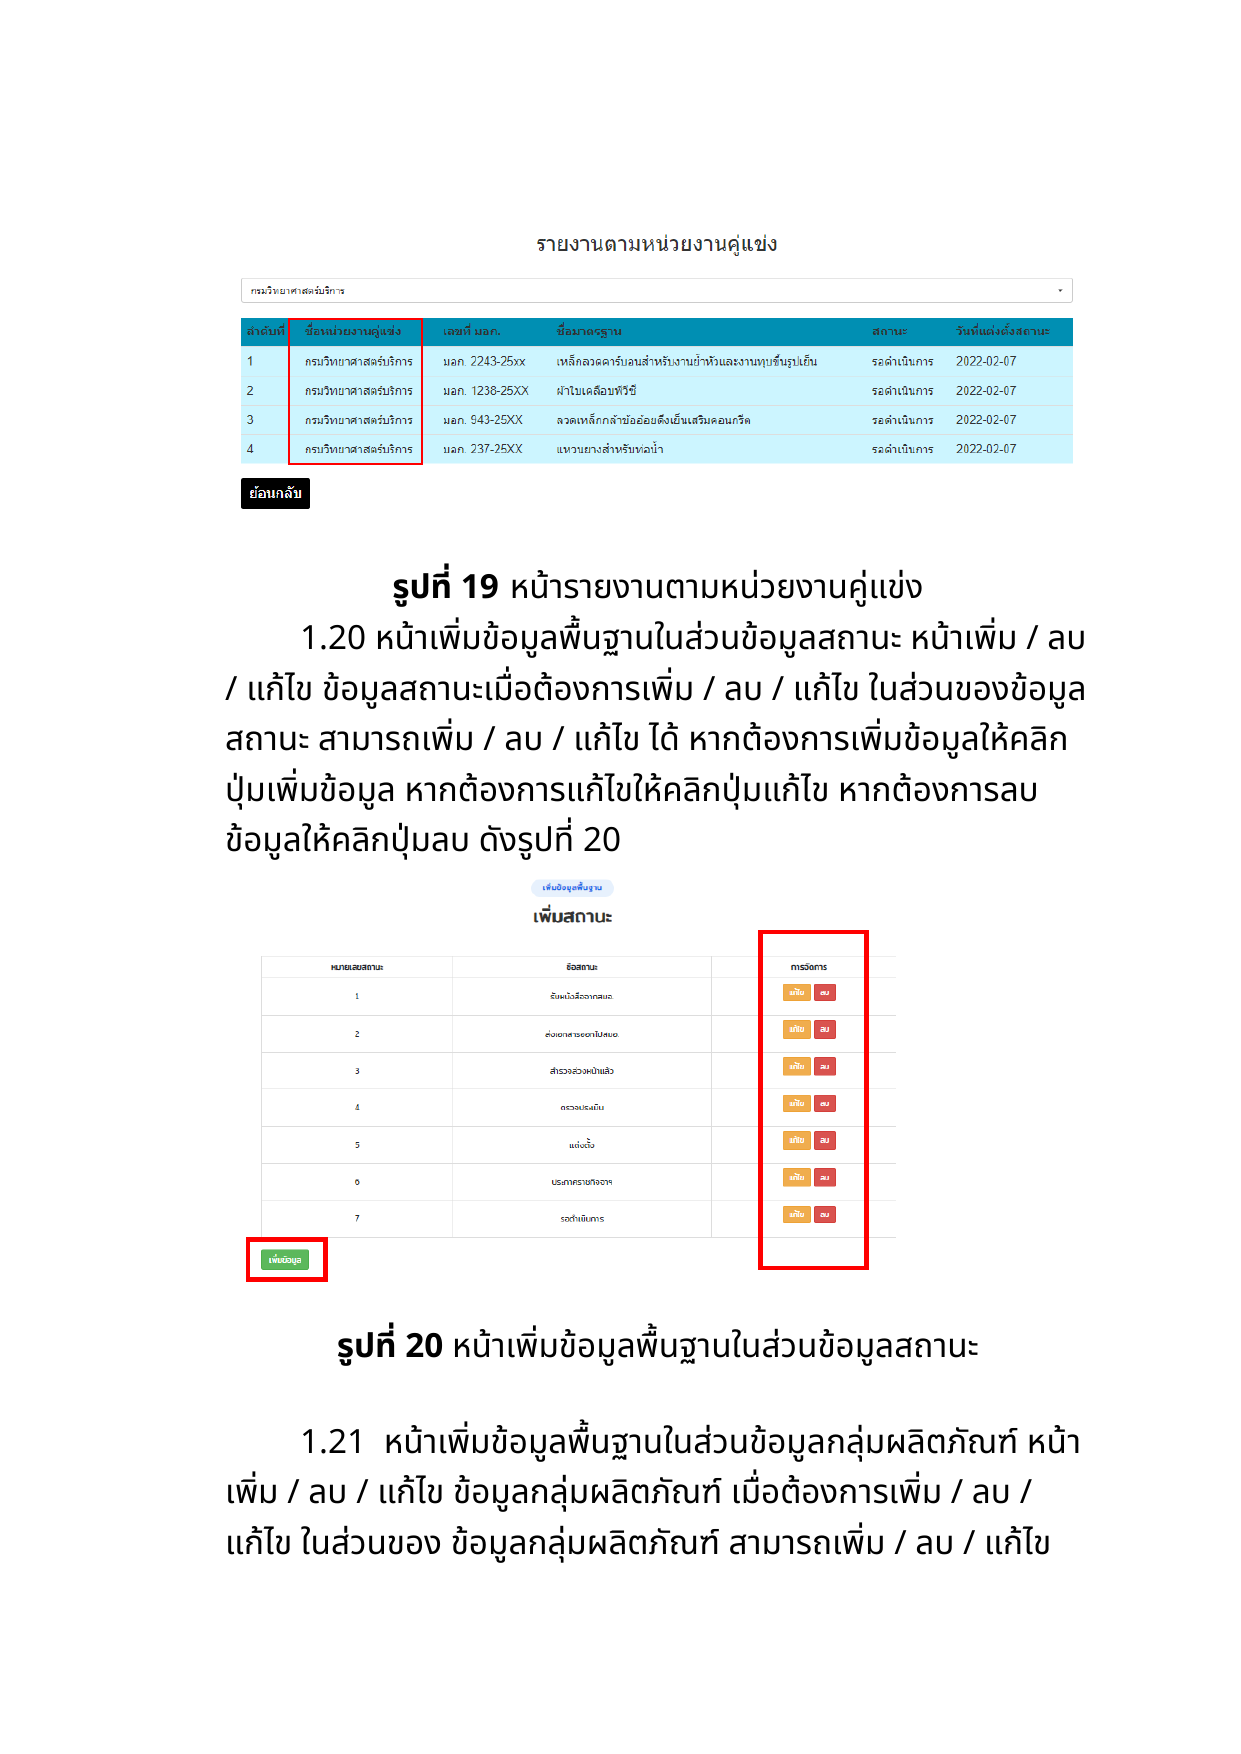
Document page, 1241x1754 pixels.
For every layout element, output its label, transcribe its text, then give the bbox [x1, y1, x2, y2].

picture [250, 1242, 323, 1277]
picture [225, 225, 1091, 518]
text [225, 1418, 1090, 1569]
text รูปที่ 19 หน้ารายงานตามหน่วยงานคู่แข่ง [225, 563, 1090, 614]
picture [225, 866, 915, 1277]
text รูปที่ 20 หน้าเพิ่มข้อมูลพื้นฐานในส่วนข้อมูลสถานะ [225, 1322, 1090, 1372]
text 1.20 หน้าเพิ่มข้อมูลพื้นฐานในส่วนข้อมูลสถานะ หน้าเพิ่ม / ลบ / แก้ไข ข้อมูลสถานะเมื่อต้องการเพิ่ม / ลบ / แก้ไข ในส่วนของข้อมูลสถานะ สามารถเพิ่ม / ลบ / แก้ไข ได้ หากต้องการเพิ่มข้อมูลให้คลิกปุ่มเพิ่มข้อมูล หากต้องการแก้ไขให้คลิกปุ่มแก้ไข หากต้องการลบข้อมูลให้คลิกปุ่มลบ ดังรูปที่ 20 [225, 614, 1090, 867]
